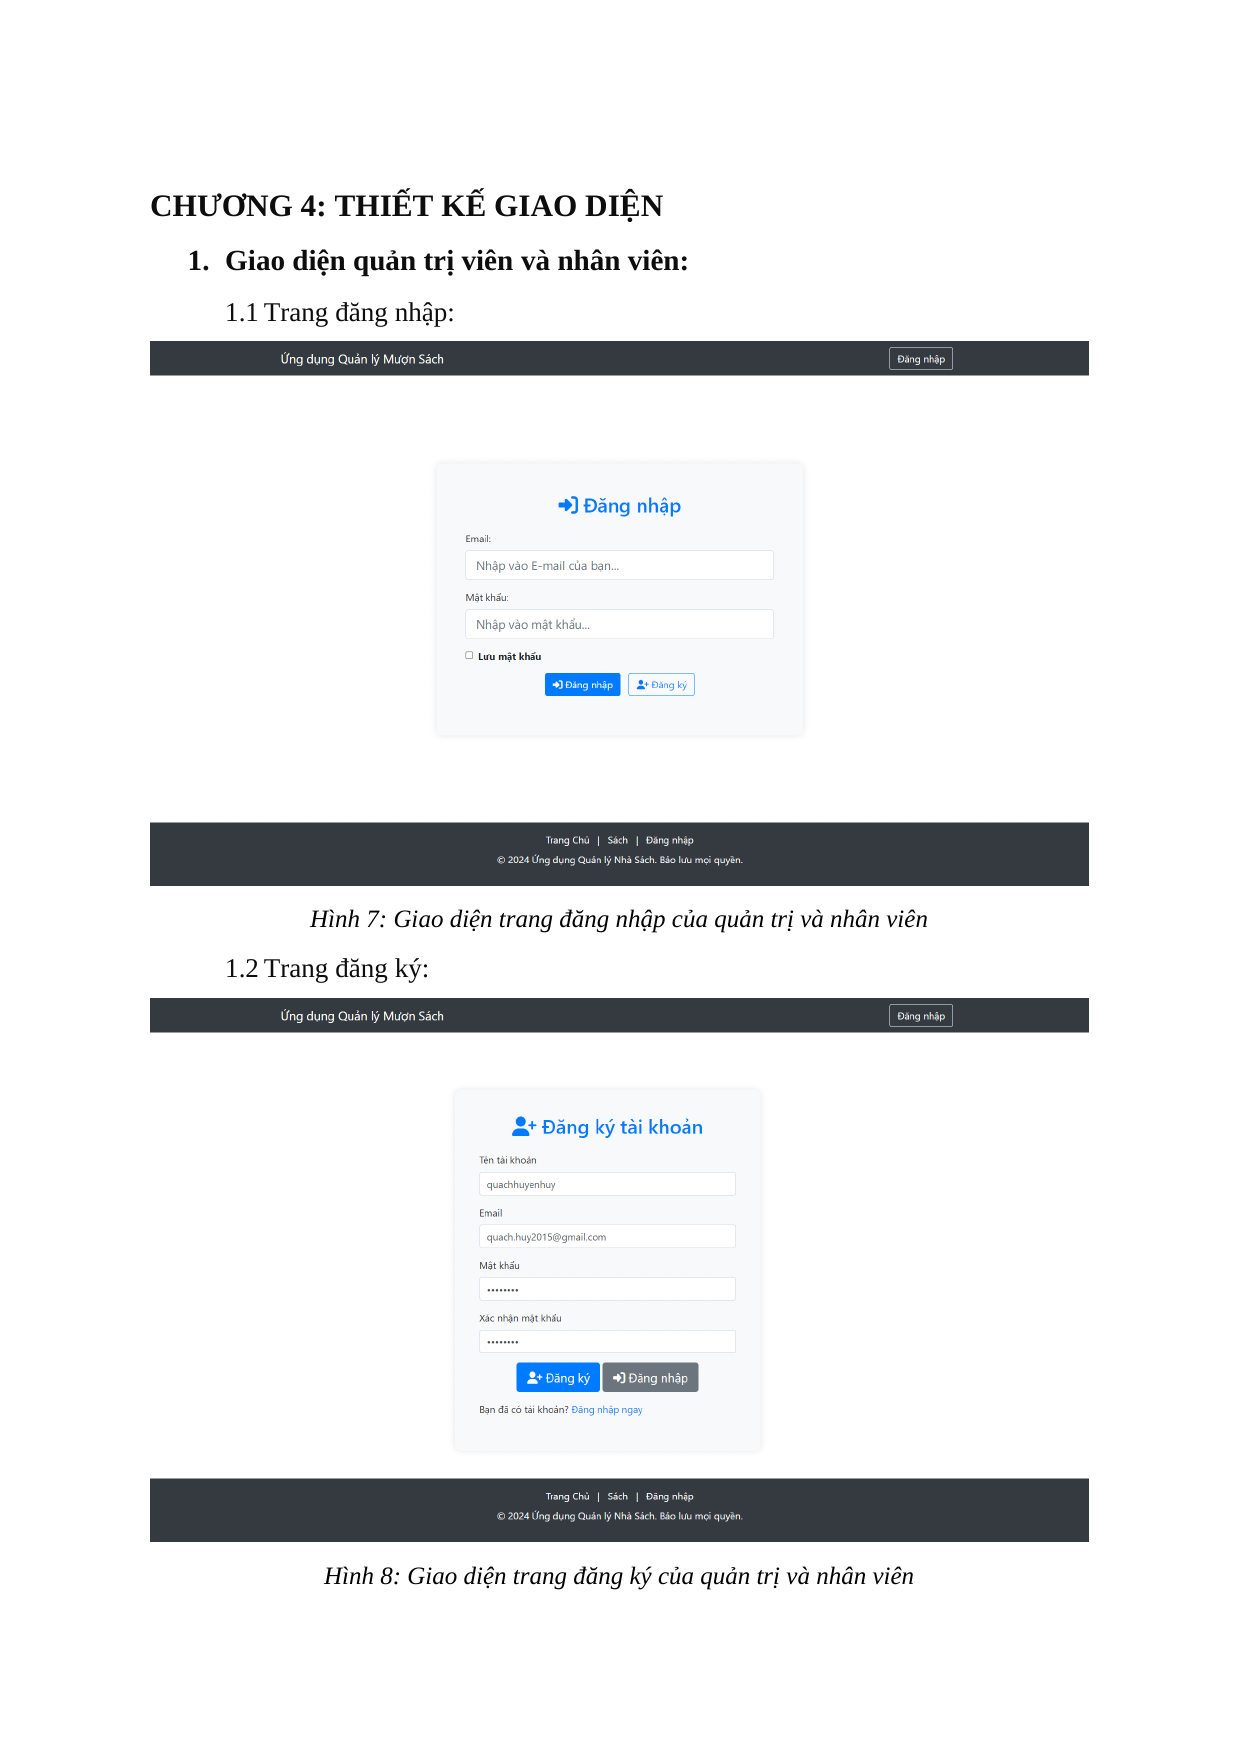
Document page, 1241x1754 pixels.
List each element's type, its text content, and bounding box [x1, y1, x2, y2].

subtitle CHƯƠNG 4: THIẾT KẾ GIAO DIỆN [150, 187, 1090, 223]
subtitle Trang đăng nhập: [225, 296, 1090, 327]
subtitle Giao diện quản trị viên và nhân viên: [187, 243, 1090, 276]
subtitle Trang đăng ký: [225, 952, 1090, 983]
text Hình 8: Giao diện trang đăng ký của quản trị và nhân viên [150, 1561, 1090, 1590]
text Hình 7: Giao diện trang đăng nhập của quản trị và nhân viên [150, 904, 1090, 933]
picture [150, 341, 1089, 886]
picture [150, 998, 1089, 1542]
